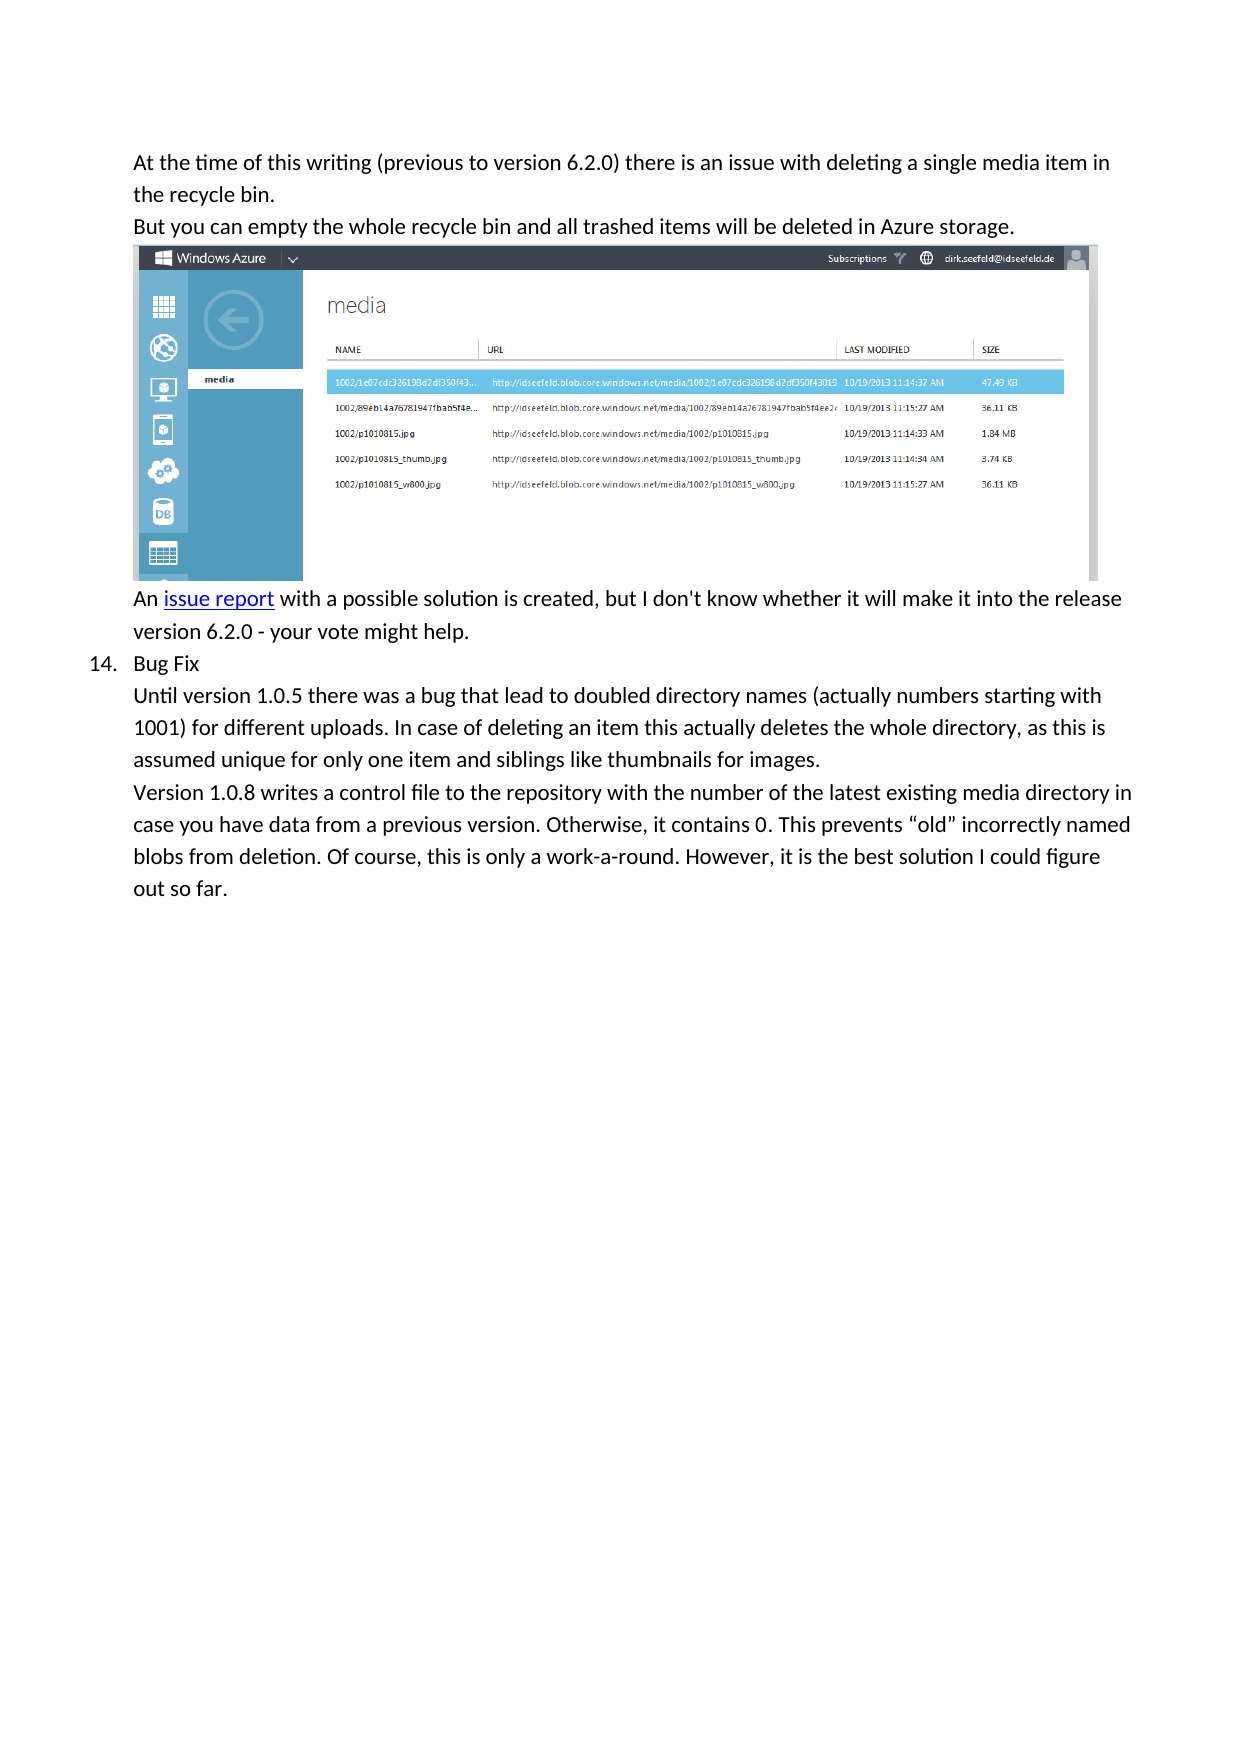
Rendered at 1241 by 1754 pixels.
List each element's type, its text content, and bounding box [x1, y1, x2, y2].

list Until version 1.0.5 there was a bug that lead to doubled directory names (actually numbers starting with 1001) for different uploads. In case of deleting an item this actually deletes the whole directory, as this is assumed unique for only one item and siblings like thumbnails for images. Version 1.0.8 writes a control file to the repository with the number of the latest existing media directory in case you have data from a previous version. Otherwise, it contains 0. This prevents “old” incorrectly named blobs from deletion. Of course, this is only a work-a-round. However, it is the best solution I could figure out so far. [133, 681, 1137, 902]
picture [133, 244, 1098, 581]
list Bug Fix [89, 649, 1137, 677]
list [89, 148, 1137, 645]
